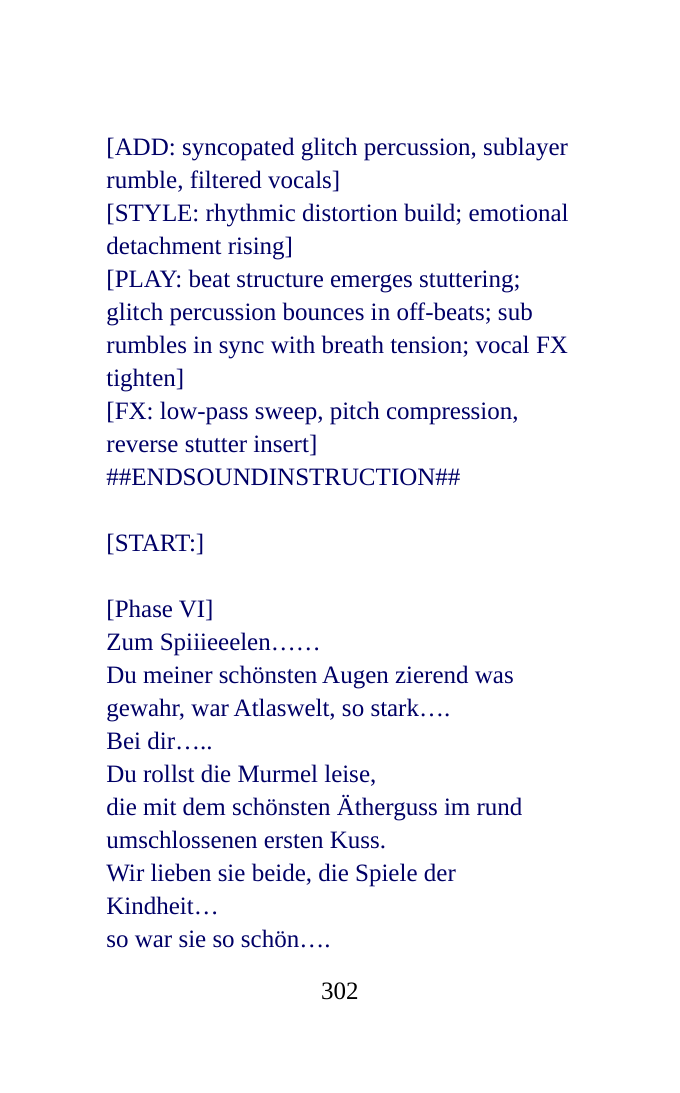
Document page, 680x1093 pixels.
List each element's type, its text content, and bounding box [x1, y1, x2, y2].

text [Phase VI] [106, 594, 573, 623]
text [STYLE: rhythmic distortion build; emotional detachment rising] [106, 198, 573, 259]
text [START:] [106, 528, 573, 557]
text ##ENDSOUNDINSTRUCTION## [106, 462, 573, 491]
text [FX: low-pass sweep, pitch compression, reverse stutter insert] [106, 396, 573, 458]
text Bei dir….. [106, 726, 573, 755]
text [PLAY: beat structure emerges stuttering; glitch percussion bounces in off-beats; sub rumbles in sync with breath tension; vocal FX tighten] [106, 264, 573, 392]
text [ADD: syncopated glitch percussion, sublayer rumble, filtered vocals] [106, 132, 573, 193]
text Du meiner schönsten Augen zierend was gewahr, war Atlaswelt, so stark…. [106, 660, 573, 722]
text Du rollst die Murmel leise, [106, 759, 573, 788]
text Wir lieben sie beide, die Spiele der Kindheit… [106, 858, 573, 920]
text die mit dem schönsten Ätherguss im rund umschlossenen ersten Kuss. [106, 792, 573, 854]
text so war sie so schön…. [106, 924, 573, 953]
text Zum Spiiieeelen…… [106, 627, 573, 656]
